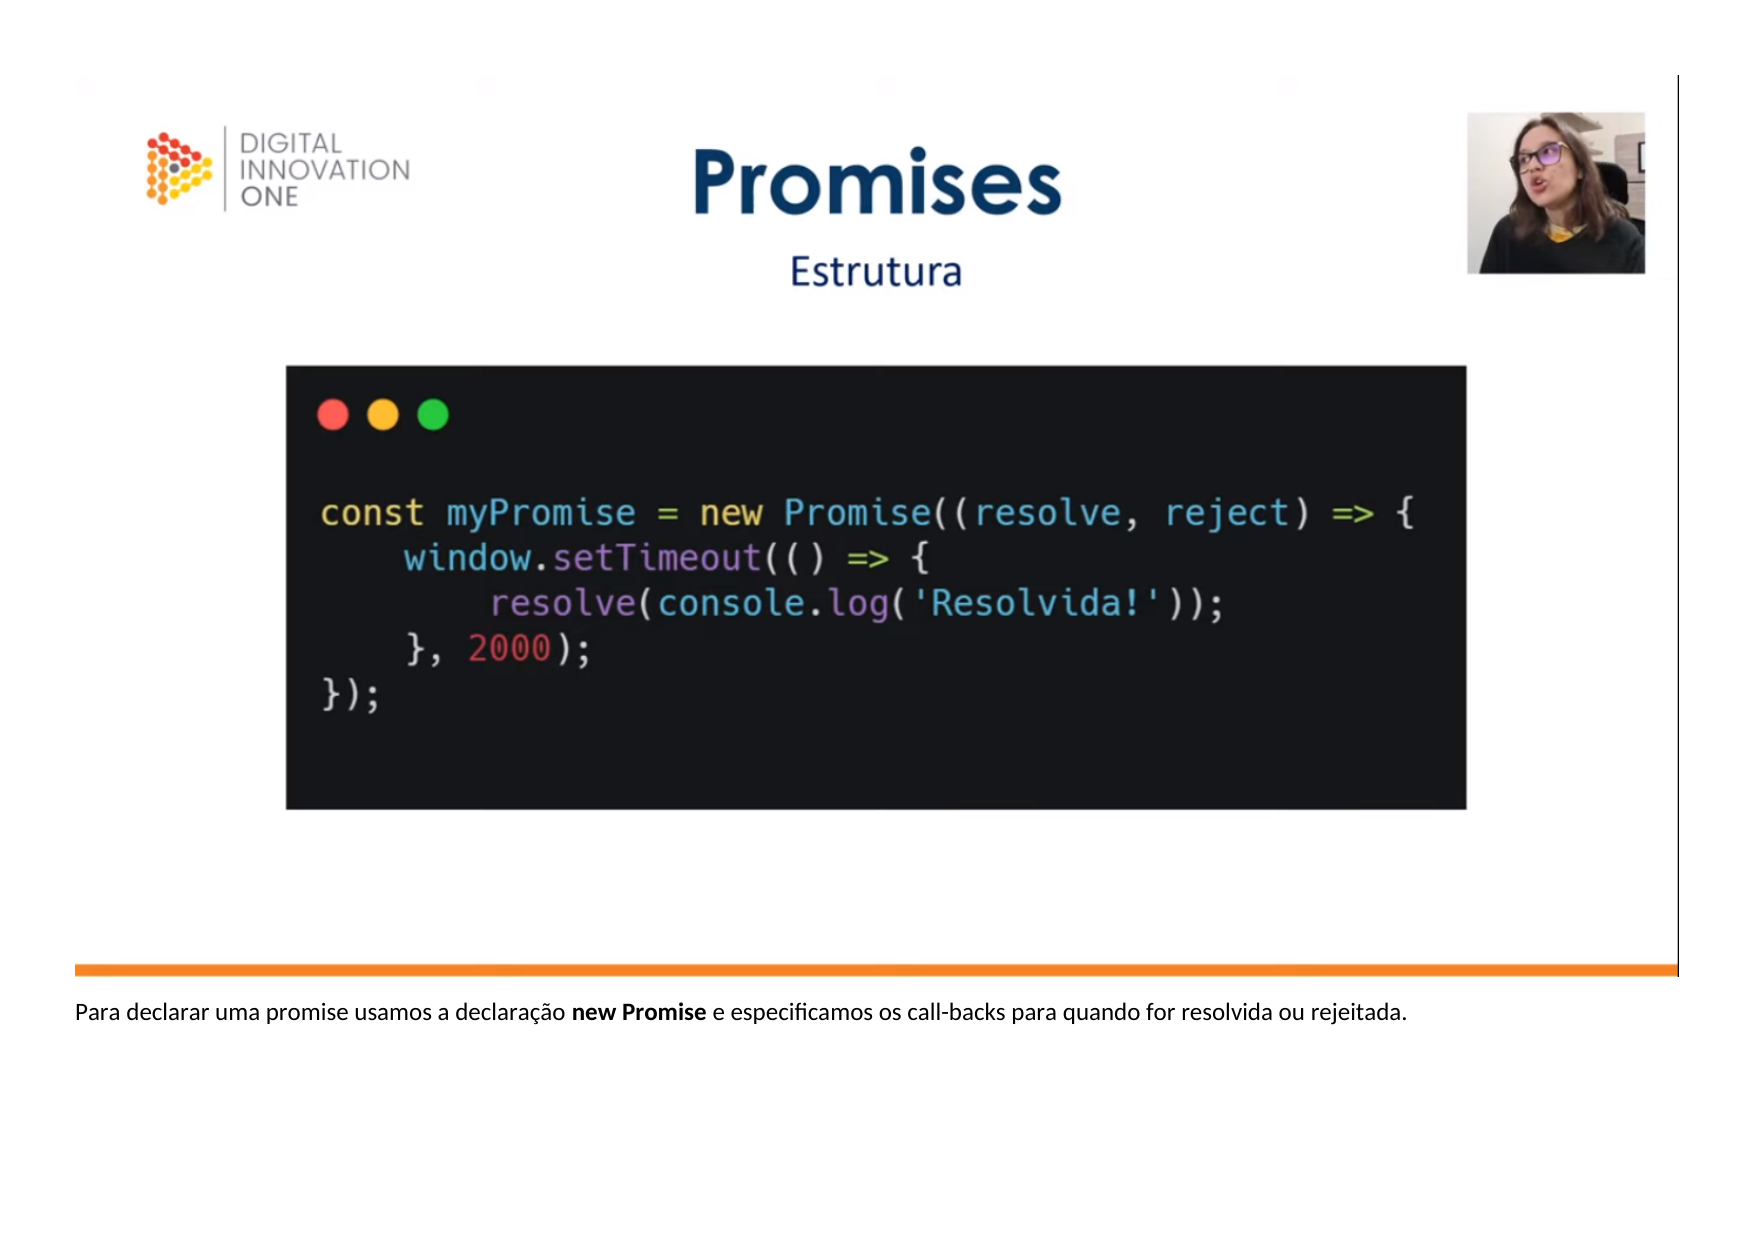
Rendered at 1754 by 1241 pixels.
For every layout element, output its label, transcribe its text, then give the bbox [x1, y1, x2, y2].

text Para declarar uma promise usamos a declaração new Promise e especificamos os call-backs para quando for resolvida ou rejeitada. [75, 996, 1679, 1026]
picture [75, 75, 1679, 977]
